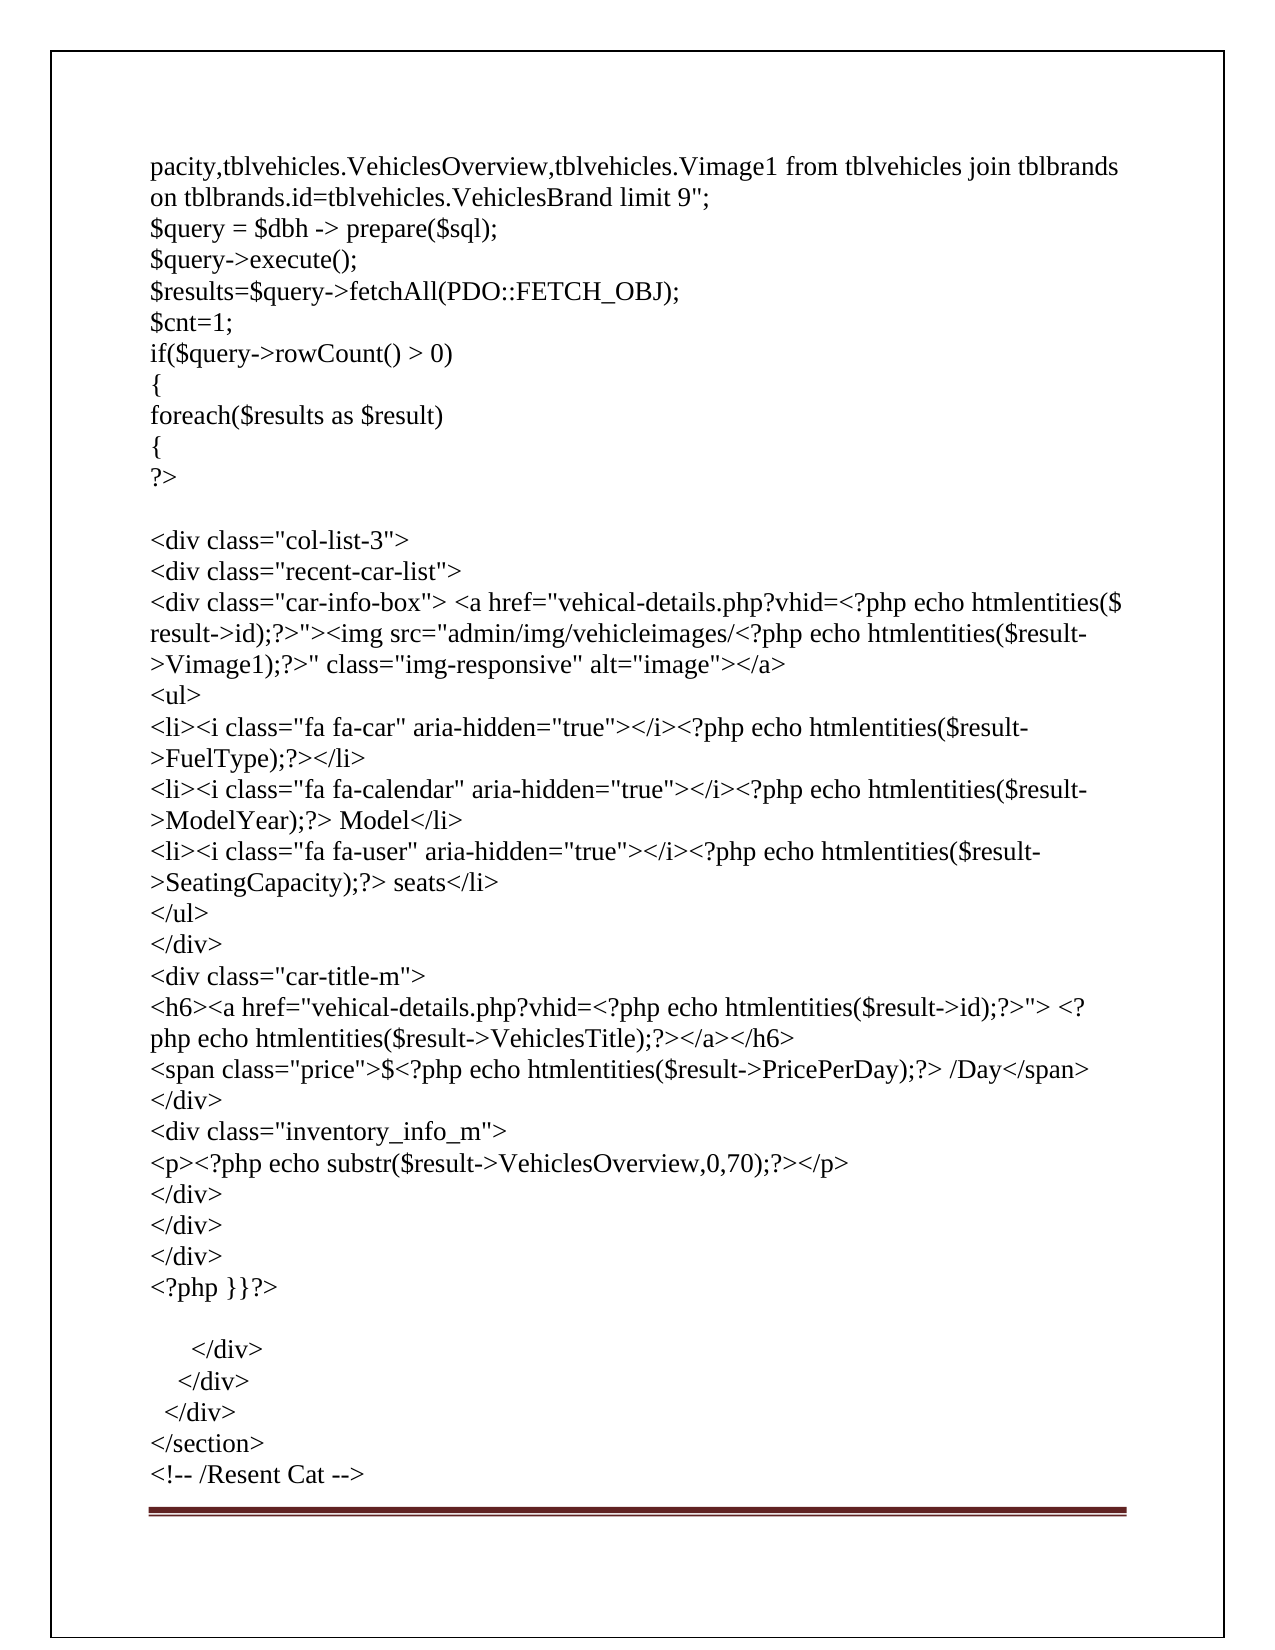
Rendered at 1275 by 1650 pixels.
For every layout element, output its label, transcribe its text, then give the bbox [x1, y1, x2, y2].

text <div class="recent-car-list"> [150, 555, 1125, 586]
text <div class="col-list-3"> [150, 524, 1125, 555]
text <ul> [150, 679, 1125, 711]
text $results=$query->fetchAll(PDO::FETCH_OBJ); [150, 274, 1125, 306]
text <span class="price">$<?php echo htmlentities($result->PricePerDay);?> /Day</span> [150, 1053, 1125, 1084]
text </div> [150, 1333, 1125, 1365]
text <div class="car-info-box"> <a href="vehical-details.php?vhid=<?php echo htmlentities($result->id);?>"><img src="admin/img/vehicleimages/<?php echo htmlentities($result->Vimage1);?>" class="img-responsive" alt="image"></a> [150, 586, 1125, 679]
text </div> [150, 1209, 1125, 1240]
text </div> [150, 1396, 1125, 1427]
text <li><i class="fa fa-car" aria-hidden="true"></i><?php echo htmlentities($result->FuelType);?></li> [150, 711, 1125, 773]
text <h6><a href="vehical-details.php?vhid=<?php echo htmlentities($result->id);?>"> <?php echo htmlentities($result->VehiclesTitle);?></a></h6> [150, 991, 1125, 1053]
text <!-- /Resent Cat --> [150, 1458, 1125, 1489]
text </div> [150, 1365, 1125, 1396]
text ?> [150, 461, 1125, 493]
text $query = $dbh -> prepare($sql); [150, 212, 1125, 243]
text if($query->rowCount() > 0) [150, 337, 1125, 368]
text <div class="car-title-m"> [150, 960, 1125, 991]
text </div> [150, 929, 1125, 960]
text </ul> [150, 897, 1125, 929]
text <div class="inventory_info_m"> [150, 1116, 1125, 1147]
text <?php }}?> [150, 1271, 1125, 1302]
text <li><i class="fa fa-user" aria-hidden="true"></i><?php echo htmlentities($result->SeatingCapacity);?> seats</li> [150, 835, 1125, 897]
text </div> [150, 1178, 1125, 1209]
text $cnt=1; [150, 306, 1125, 337]
text foreach($results as $result) [150, 399, 1125, 430]
text </div> [150, 1240, 1125, 1271]
text </div> [150, 1084, 1125, 1116]
text { [150, 368, 1125, 399]
text <p><?php echo substr($result->VehiclesOverview,0,70);?></p> [150, 1147, 1125, 1178]
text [150, 150, 1125, 212]
text $query->execute(); [150, 243, 1125, 274]
text { [150, 430, 1125, 461]
text <li><i class="fa fa-calendar" aria-hidden="true"></i><?php echo htmlentities($result->ModelYear);?> Model</li> [150, 773, 1125, 835]
text </section> [150, 1427, 1125, 1458]
